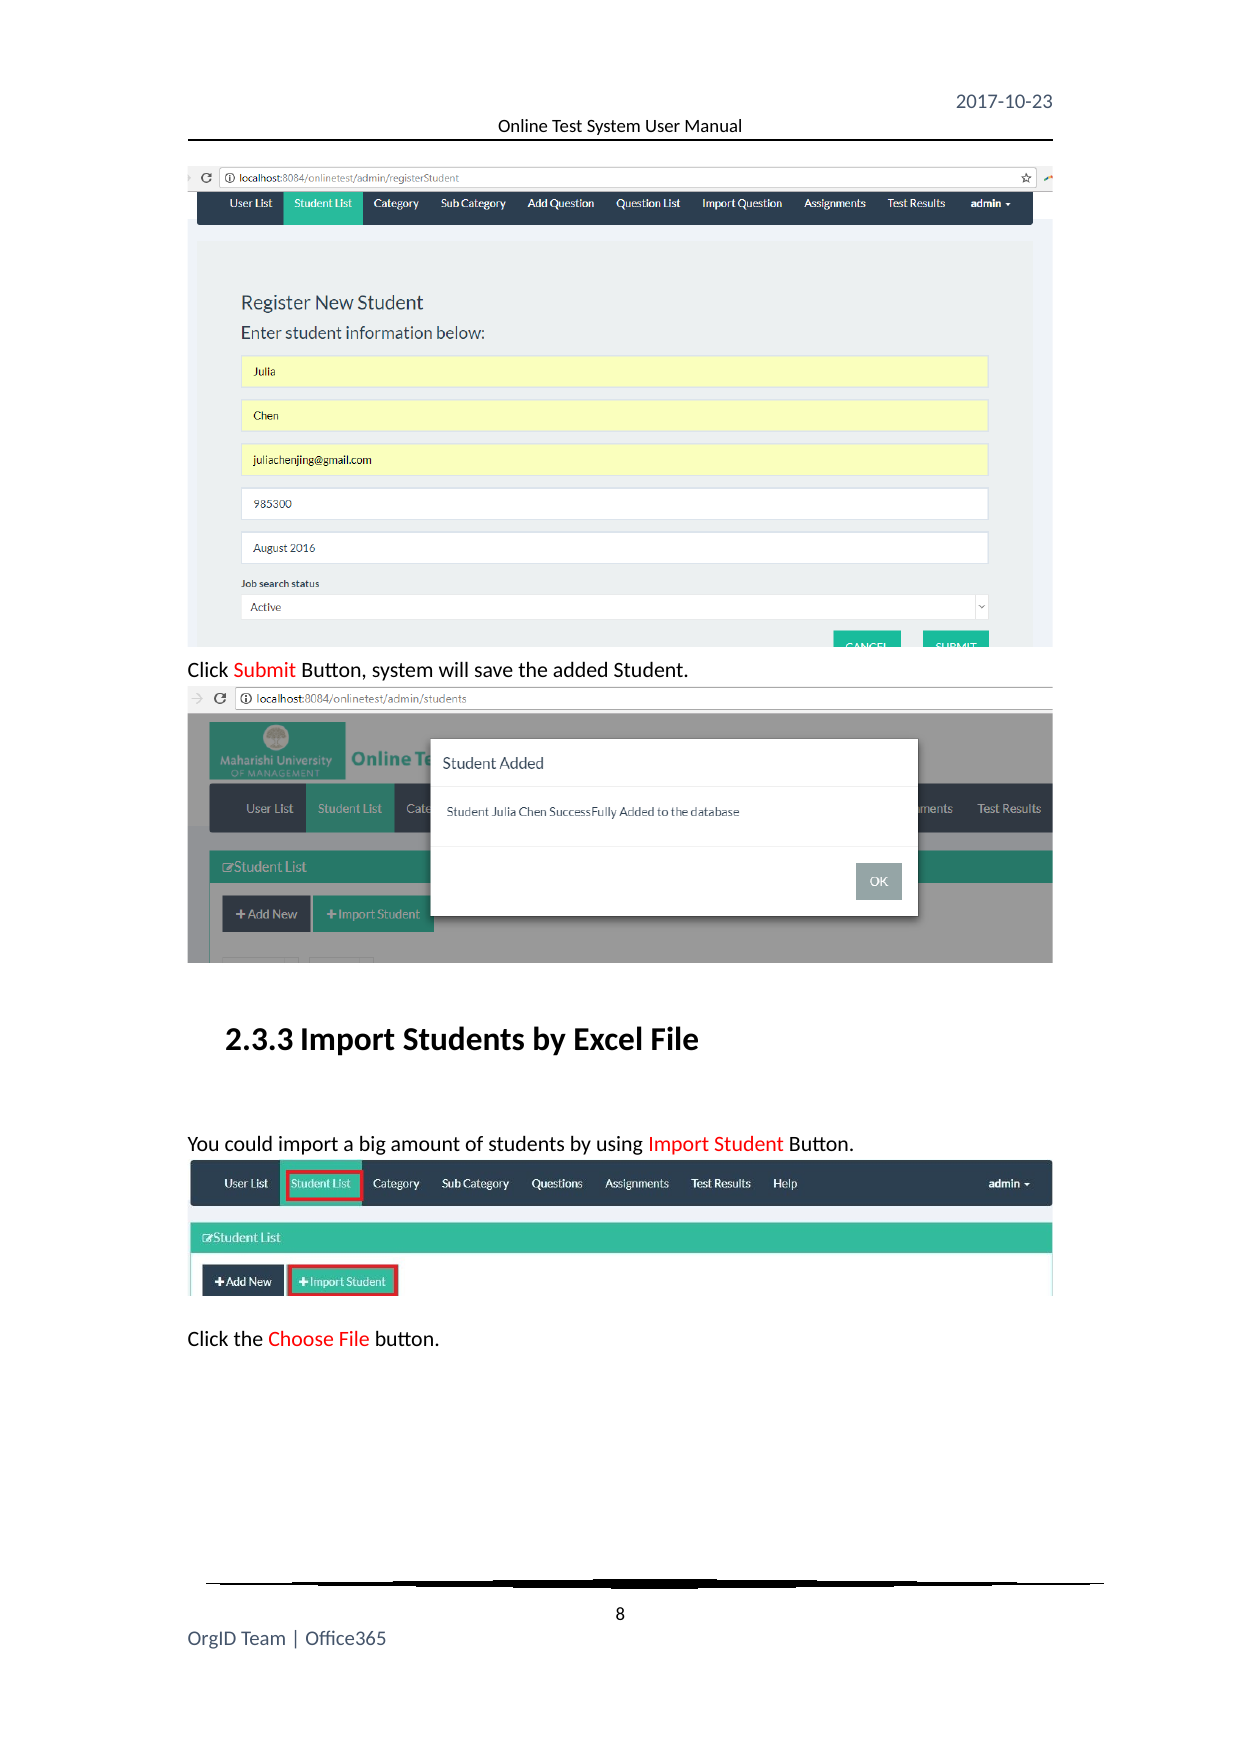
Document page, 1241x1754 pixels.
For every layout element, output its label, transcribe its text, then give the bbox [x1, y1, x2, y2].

picture [187, 1159, 1053, 1296]
subtitle Import Students by Excel File [225, 1006, 1053, 1071]
text You could import a big amount of students by using Import Student Button. [187, 1127, 1053, 1159]
text Click the Choose File button. [187, 1322, 1053, 1355]
text Click Submit Button, system will save the added Student. [187, 653, 1053, 686]
picture [187, 166, 1053, 647]
picture [187, 686, 1053, 963]
